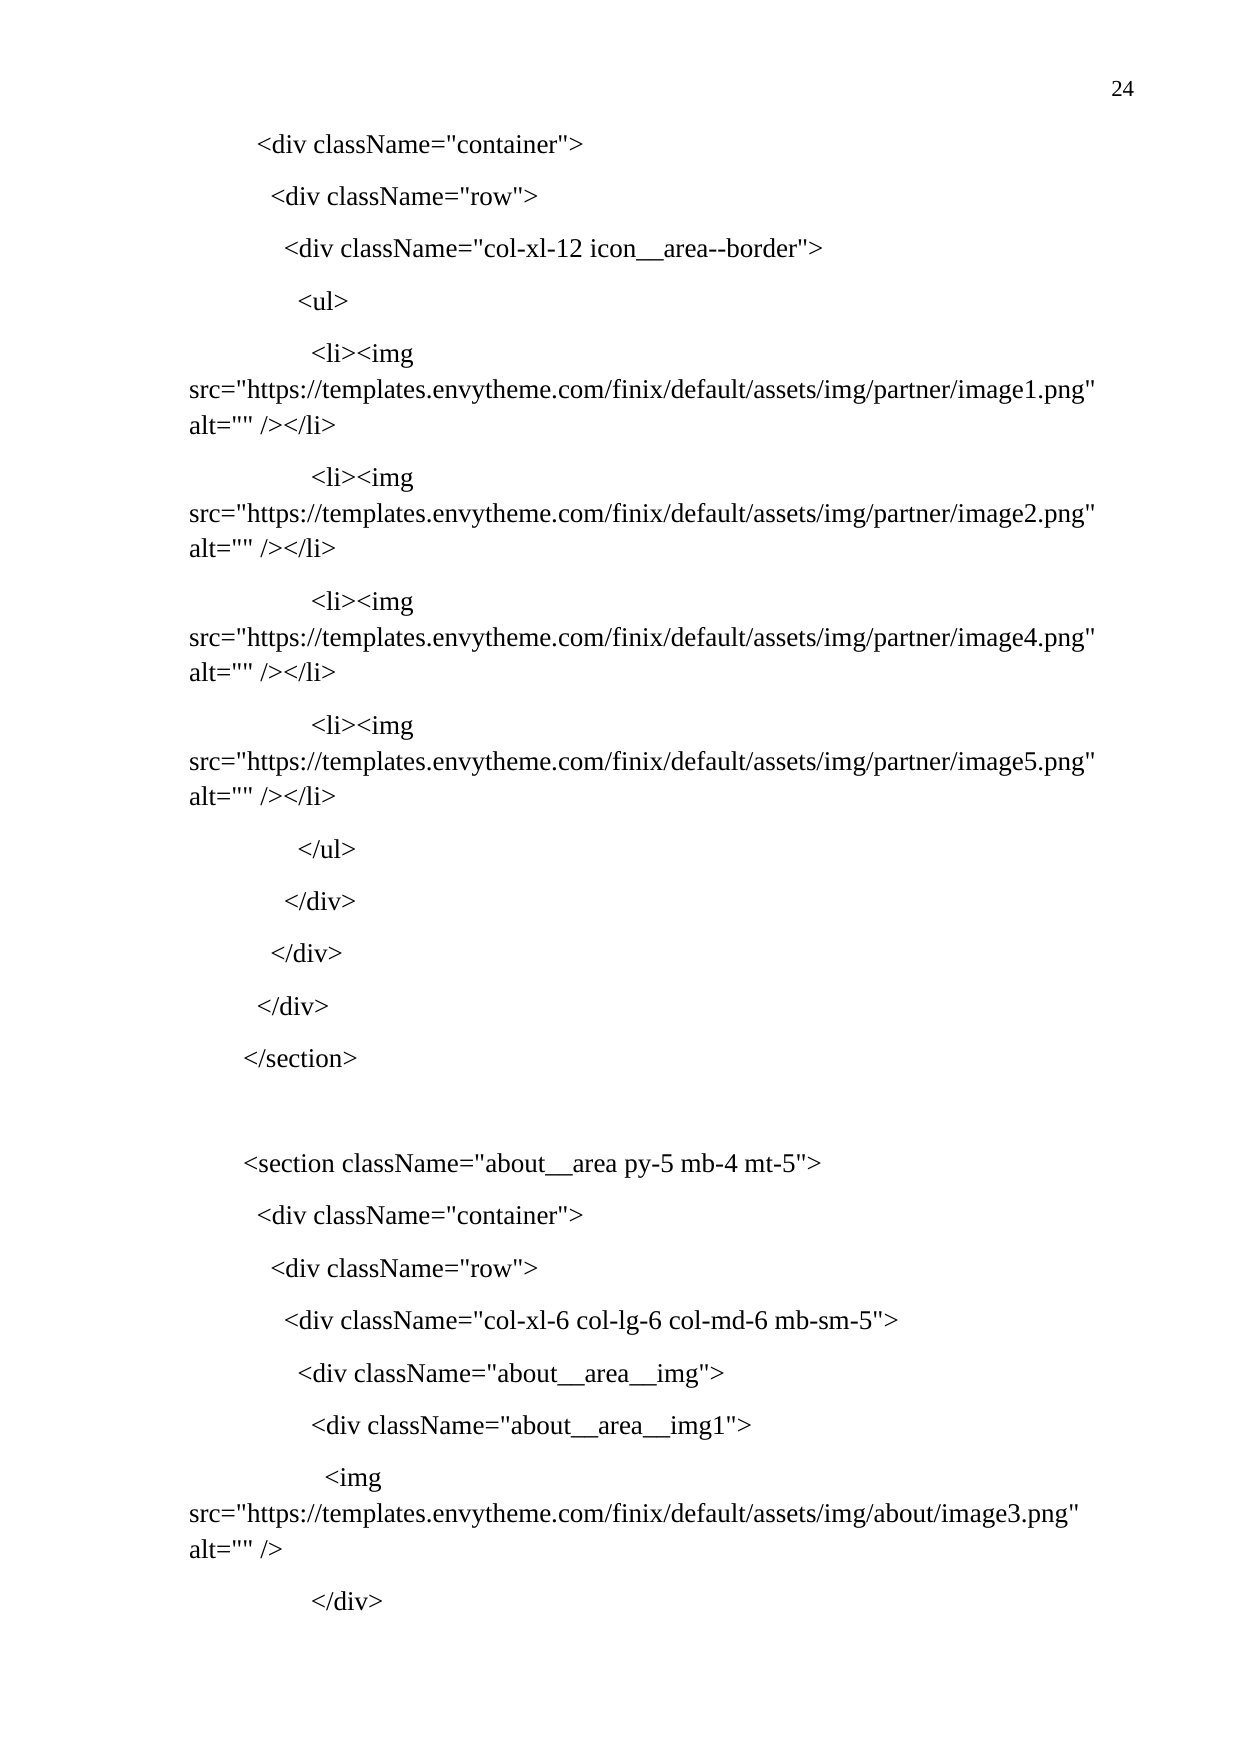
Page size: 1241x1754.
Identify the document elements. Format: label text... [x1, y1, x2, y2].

text <ul> [189, 285, 1134, 316]
text </div> [189, 990, 1134, 1021]
text </ul> [189, 833, 1134, 864]
text <div className="row"> [189, 180, 1134, 211]
text <li><img src="https://templates.envytheme.com/finix/default/assets/img/partner/image2.png" alt="" /></li> [189, 461, 1134, 564]
text <img src="https://templates.envytheme.com/finix/default/assets/img/about/image3.png" alt="" /> [189, 1461, 1134, 1564]
text <div className="row"> [189, 1252, 1134, 1283]
text </div> [189, 937, 1134, 969]
text </section> [189, 1042, 1134, 1073]
text <li><img src="https://templates.envytheme.com/finix/default/assets/img/partner/image4.png" alt="" /></li> [189, 585, 1134, 688]
text </div> [189, 885, 1134, 916]
text <section className="about__area py-5 mb-4 mt-5"> [189, 1147, 1134, 1178]
text <div className="container"> [189, 128, 1134, 159]
text <div className="container"> [189, 1199, 1134, 1231]
text <div className="col-xl-12 icon__area--border"> [189, 232, 1134, 264]
text <div className="about__area__img"> [189, 1357, 1134, 1388]
text <div className="col-xl-6 col-lg-6 col-md-6 mb-sm-5"> [189, 1304, 1134, 1335]
text </div> [189, 1585, 1134, 1616]
text <li><img src="https://templates.envytheme.com/finix/default/assets/img/partner/image1.png" alt="" /></li> [189, 337, 1134, 440]
text <li><img src="https://templates.envytheme.com/finix/default/assets/img/partner/image5.png" alt="" /></li> [189, 709, 1134, 811]
text <div className="about__area__img1"> [189, 1409, 1134, 1440]
